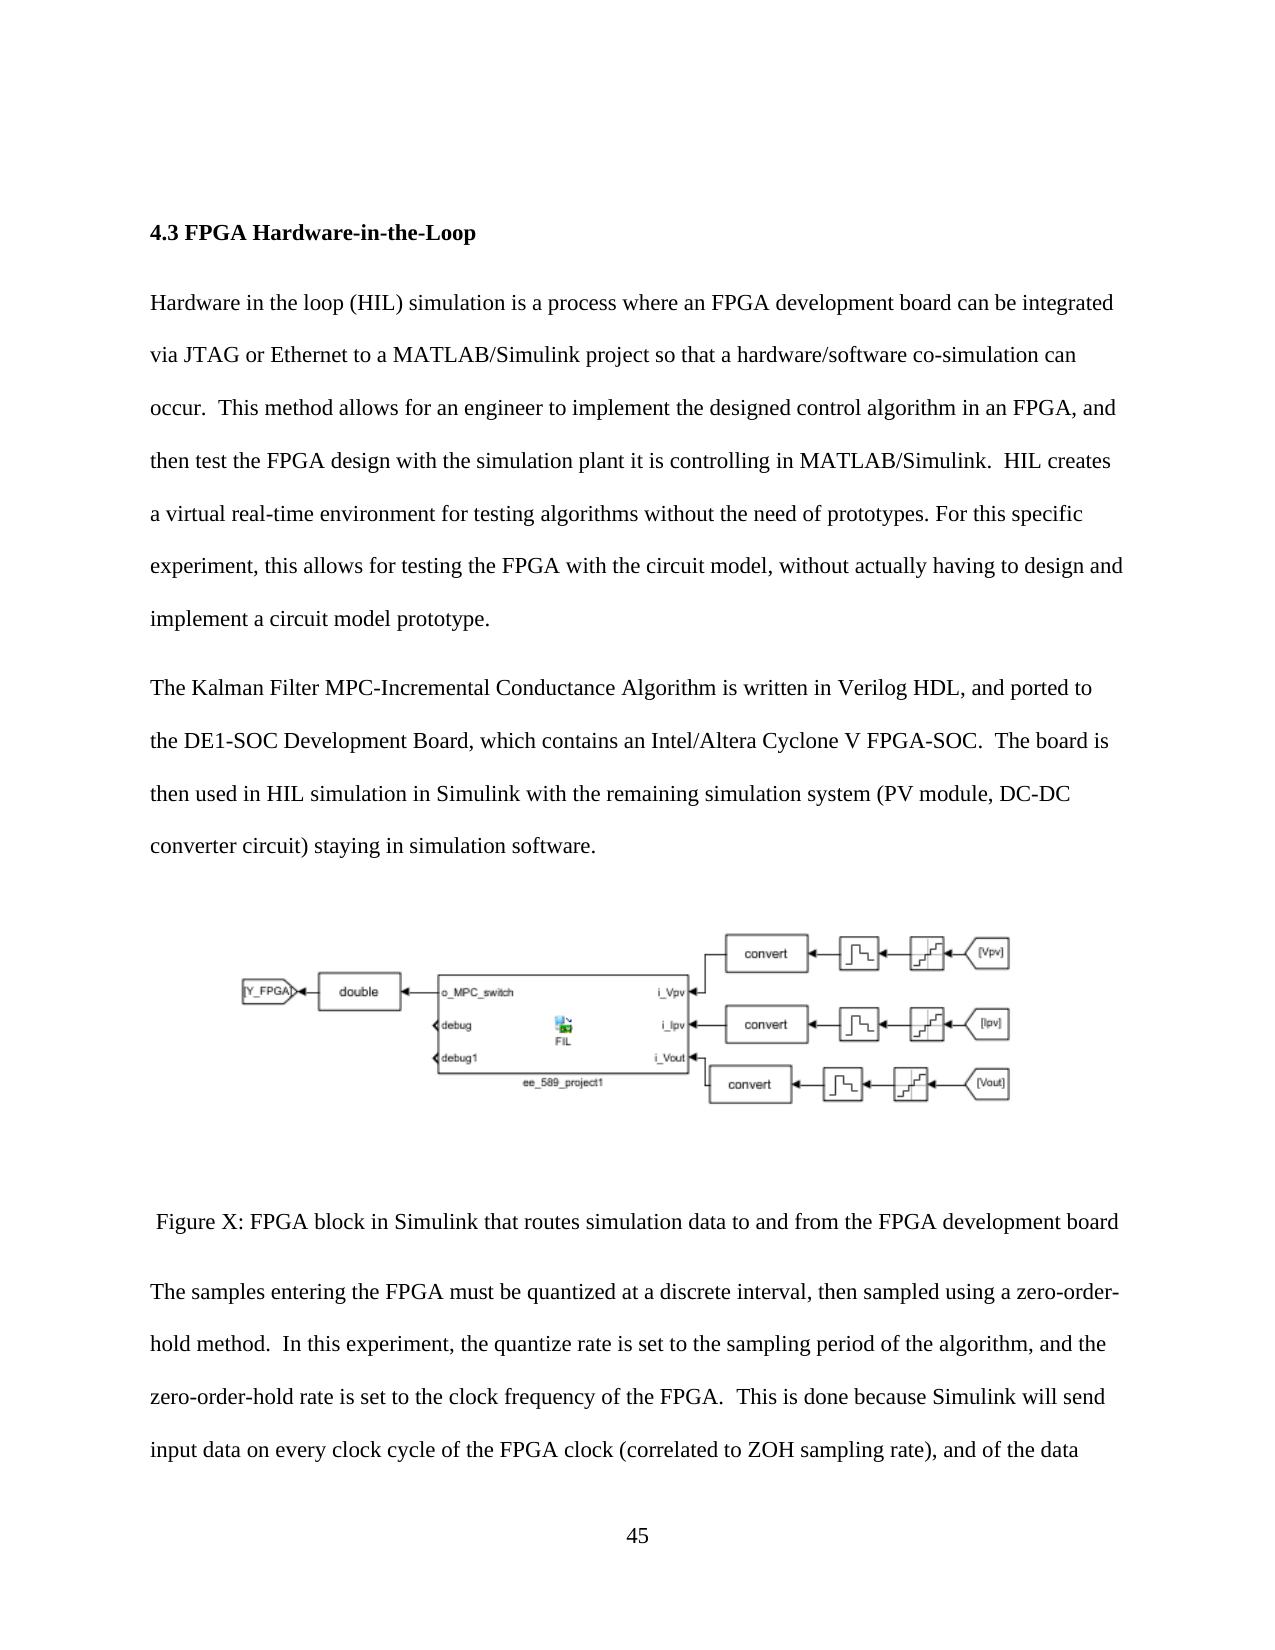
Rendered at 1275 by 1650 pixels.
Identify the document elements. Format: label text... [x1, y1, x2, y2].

text The Kalman Filter MPC-Incremental Conductance Algorithm is written in Verilog HDL, and ported to the DE1-SOC Development Board, which contains an Intel/Altera Cyclone V FPGA-SOC. The board is then used in HIL simulation in Simulink with the remaining simulation system (PV module, DC-DC converter circuit) staying in simulation software. [150, 674, 1125, 859]
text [150, 1278, 1125, 1462]
text 4.3 FPGA Hardware-in-the-Loop [150, 219, 1125, 246]
text Hardware in the loop (HIL) simulation is a process where an FPGA development board can be integrated via JTAG or Ethernet to a MATLAB/Simulink project so that a hardware/software co-simulation can occur. This method allows for an engineer to implement the designed control algorithm in an FPGA, and then test the FPGA design with the simulation plant it is controlling in MATLAB/Simulink. HIL creates a virtual real-time environment for testing algorithms without the need of prototypes. For this specific experiment, this allows for testing the FPGA with the circuit model, without actually having to design and implement a circuit model prototype. [150, 289, 1125, 631]
text Figure X: FPGA block in Simulink that routes simulation data to and from the FPGA development board [150, 1208, 1125, 1235]
picture [212, 901, 1063, 1164]
